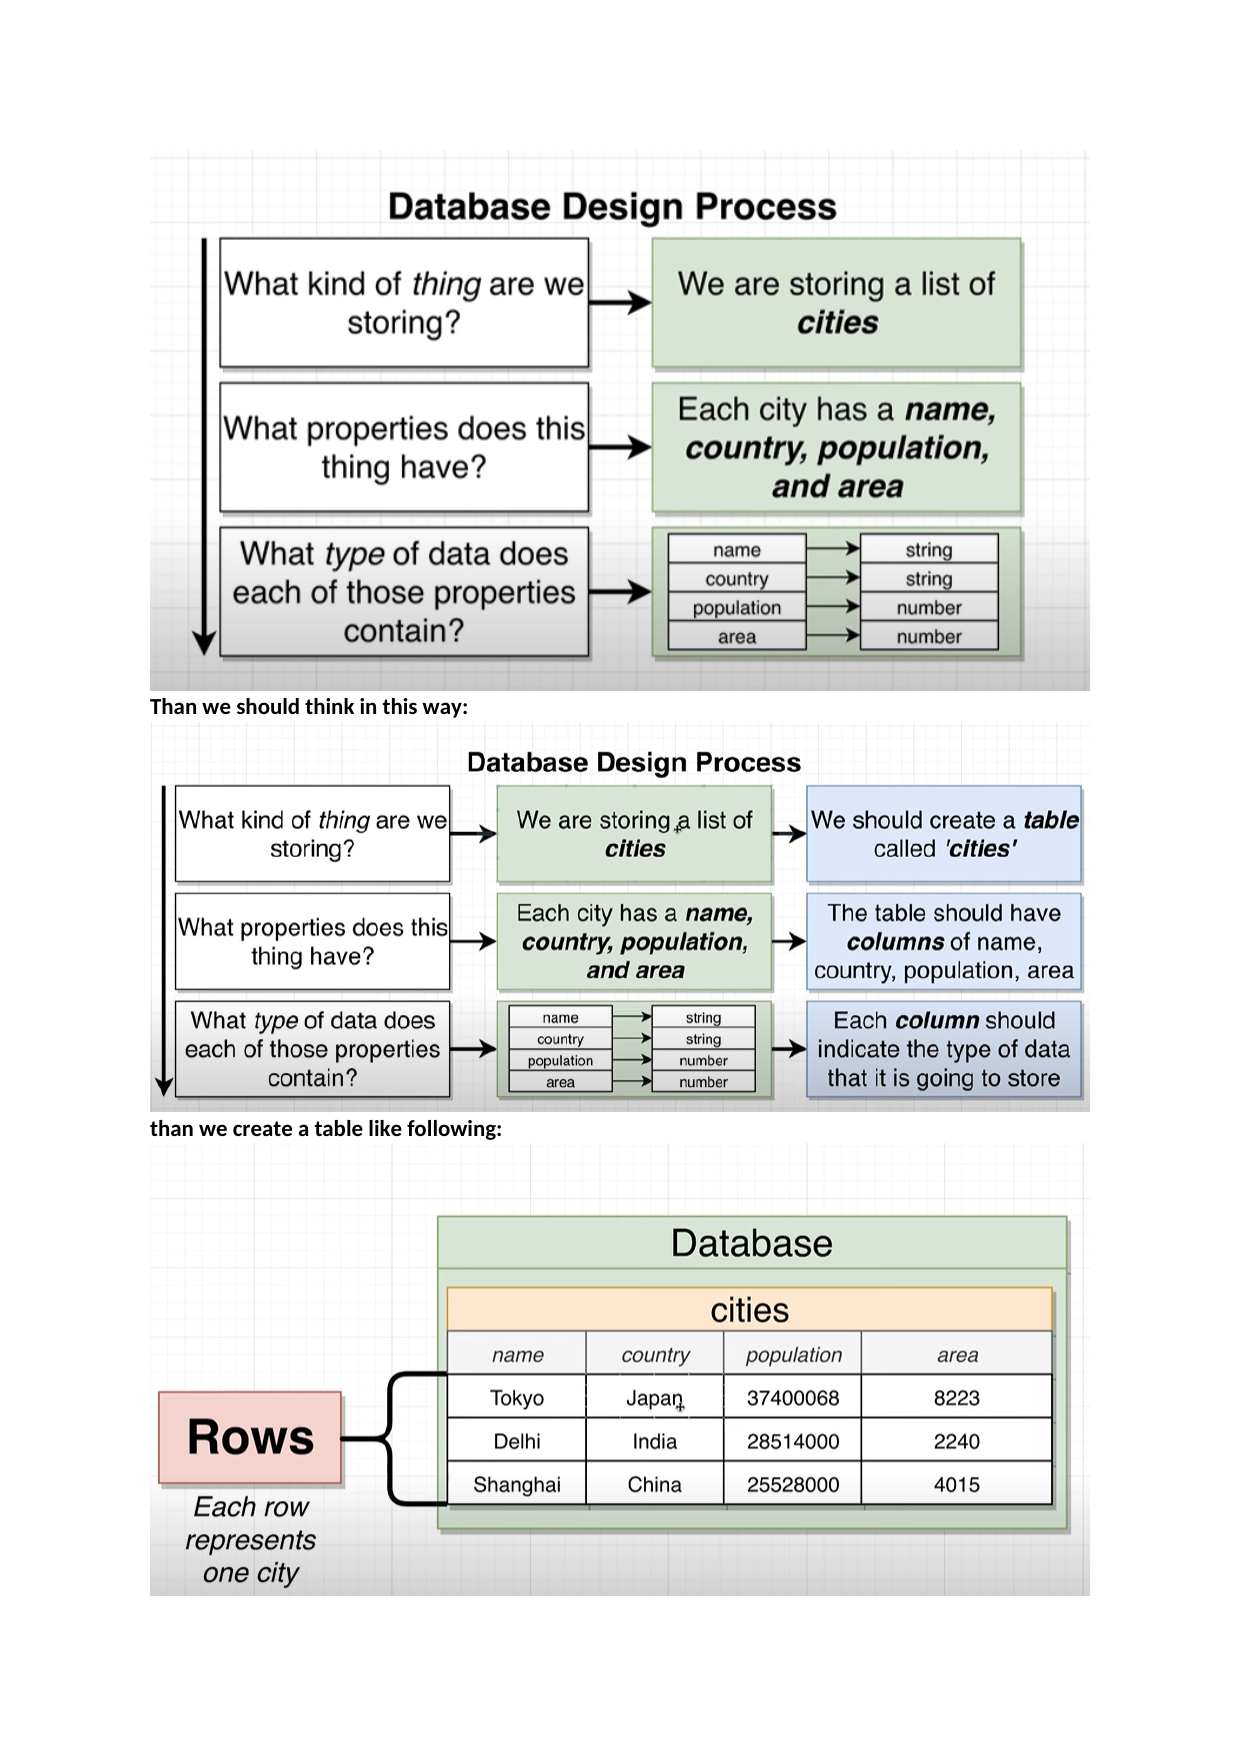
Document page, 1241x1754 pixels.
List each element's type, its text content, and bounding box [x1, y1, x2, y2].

picture [150, 1143, 1091, 1596]
picture [150, 150, 1091, 691]
list # Before designing the db we follow the following process: assume here we are taking example of populated city in the world: Than we should think in this way: than we create a table like following: Now, we will write the query to create a table: CREATE TABLE cities( name VARCHAR(50), [150, 691, 1090, 722]
picture [150, 722, 1091, 1112]
list # Before designing the db we follow the following process: assume here we are taking example of populated city in the world: Than we should think in this way: than we create a table like following: Now, we will write the query to create a table: CREATE TABLE cities( name VARCHAR(50), [150, 1112, 1090, 1143]
